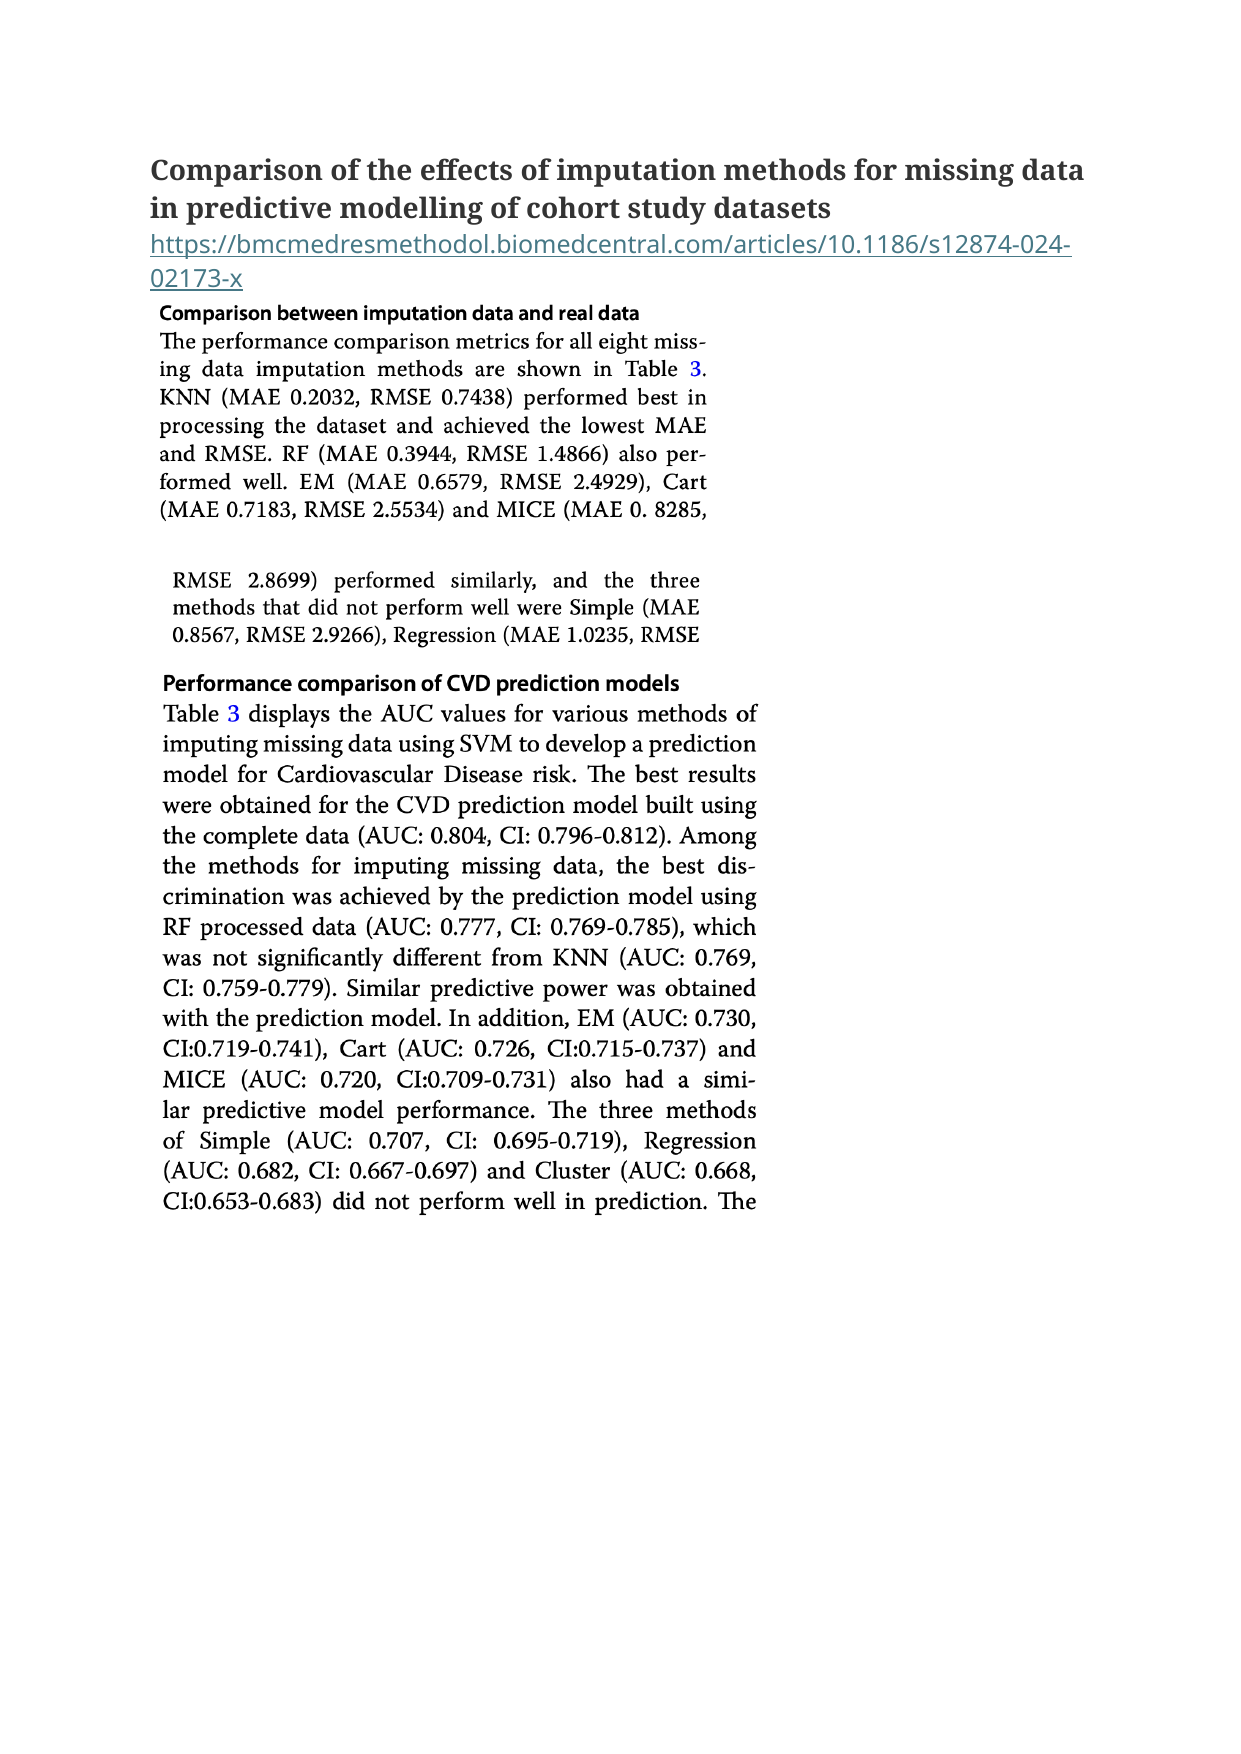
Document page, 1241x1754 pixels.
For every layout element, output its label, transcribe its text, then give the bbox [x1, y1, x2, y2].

picture [150, 668, 778, 1223]
text Comparison of the effects of imputation methods for missing data in predictive modelling of cohort study datasets [150, 150, 1090, 227]
picture [150, 294, 729, 662]
text https://bmcmedresmethodol.biomedcentral.com/articles/10.1186/s12874-024-02173-x [150, 227, 1090, 295]
